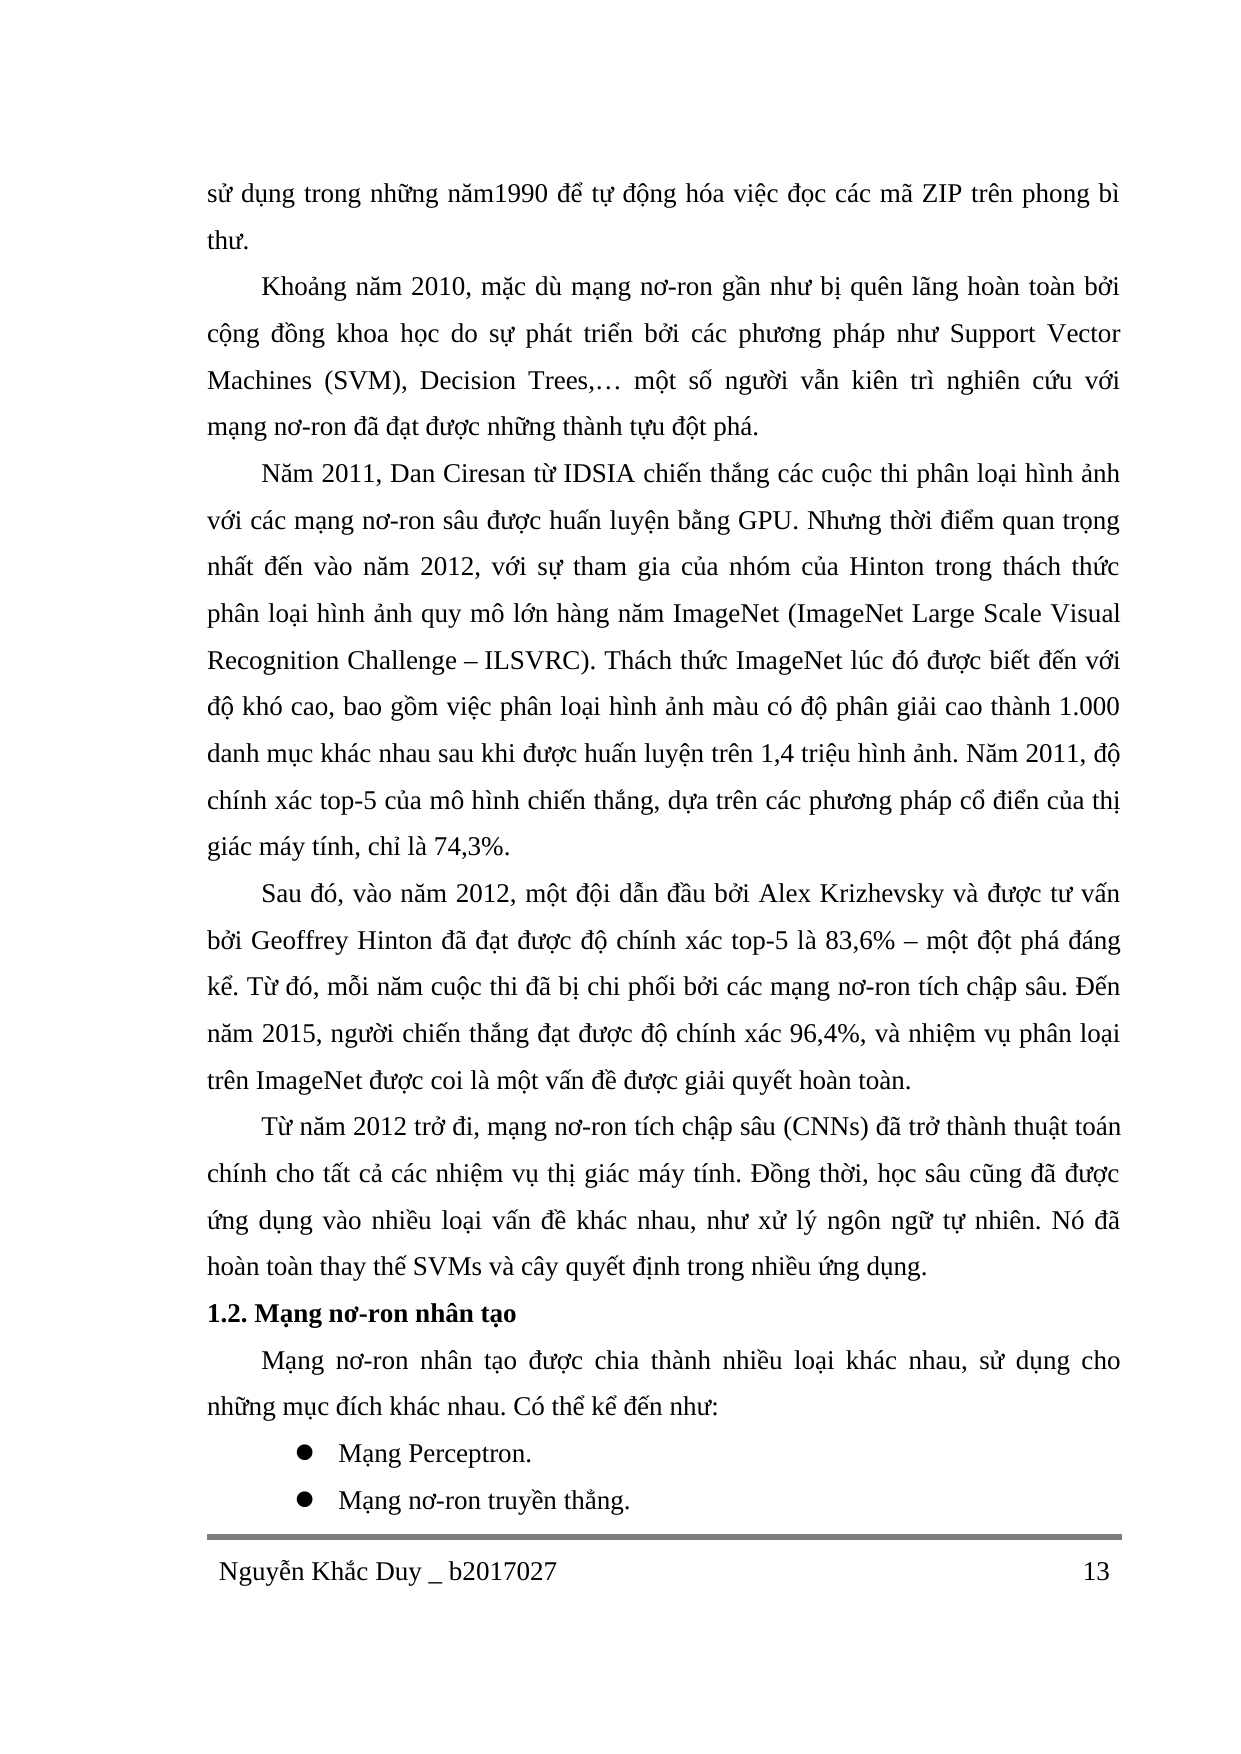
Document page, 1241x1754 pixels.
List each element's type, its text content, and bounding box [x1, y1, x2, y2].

text Khoảng năm 2010, mặc dù mạng nơ-ron gần như bị quên lãng hoàn toàn bởi cộng đồng khoa học do sự phát triển bởi các phương pháp như Support Vector Machines (SVM), Decision Trees,… một số người vẫn kiên trì nghiên cứu với mạng nơ-ron đã đạt được những thành tựu đột phá. [207, 271, 1122, 442]
text Mạng nơ-ron nhân tạo được chia thành nhiều loại khác nhau, sử dụng cho những mục đích khác nhau. Có thể kể đến như: [207, 1344, 1122, 1422]
subtitle Mạng nơ-ron nhân tạo [207, 1297, 1122, 1328]
list Mạng Perceptron. [294, 1437, 1122, 1468]
list Mạng nơ-ron truyền thẳng. [294, 1484, 1122, 1515]
text Sau đó, vào năm 2012, một đội dẫn đầu bởi Alex Krizhevsky và được tư vấn bởi Geoffrey Hinton đã đạt được độ chính xác top-5 là 83,6% – một đột phá đáng kể. Từ đó, mỗi năm cuộc thi đã bị chi phối bởi các mạng nơ-ron tích chập sâu. Đến năm 2015, người chiến thắng đạt được độ chính xác 96,4%, và nhiệm vụ phân loại trên ImageNet được coi là một vấn đề được giải quyết hoàn toàn. [207, 877, 1122, 1095]
text Từ năm 2012 trở đi, mạng nơ-ron tích chập sâu (CNNs) đã trở thành thuật toán chính cho tất cả các nhiệm vụ thị giác máy tính. Đồng thời, học sâu cũng đã được ứng dụng vào nhiều loại vấn đề khác nhau, như xử lý ngôn ngữ tự nhiên. Nó đã hoàn toàn thay thế SVMs và cây quyết định trong nhiều ứng dụng. [207, 1111, 1122, 1282]
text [207, 177, 1122, 255]
text Năm 2011, Dan Ciresan từ IDSIA chiến thắng các cuộc thi phân loại hình ảnh với các mạng nơ-ron sâu được huấn luyện bằng GPU. Nhưng thời điểm quan trọng nhất đến vào năm 2012, với sự tham gia của nhóm của Hinton trong thách thức phân loại hình ảnh quy mô lớn hàng năm ImageNet (ImageNet Large Scale Visual Recognition Challenge – ILSVRC). Thách thức ImageNet lúc đó được biết đến với độ khó cao, bao gồm việc phân loại hình ảnh màu có độ phân giải cao thành 1.000 danh mục khác nhau sau khi được huấn luyện trên 1,4 triệu hình ảnh. Năm 2011, độ chính xác top-5 của mô hình chiến thắng, dựa trên các phương pháp cổ điển của thị giác máy tính, chỉ là 74,3%. [207, 457, 1122, 862]
